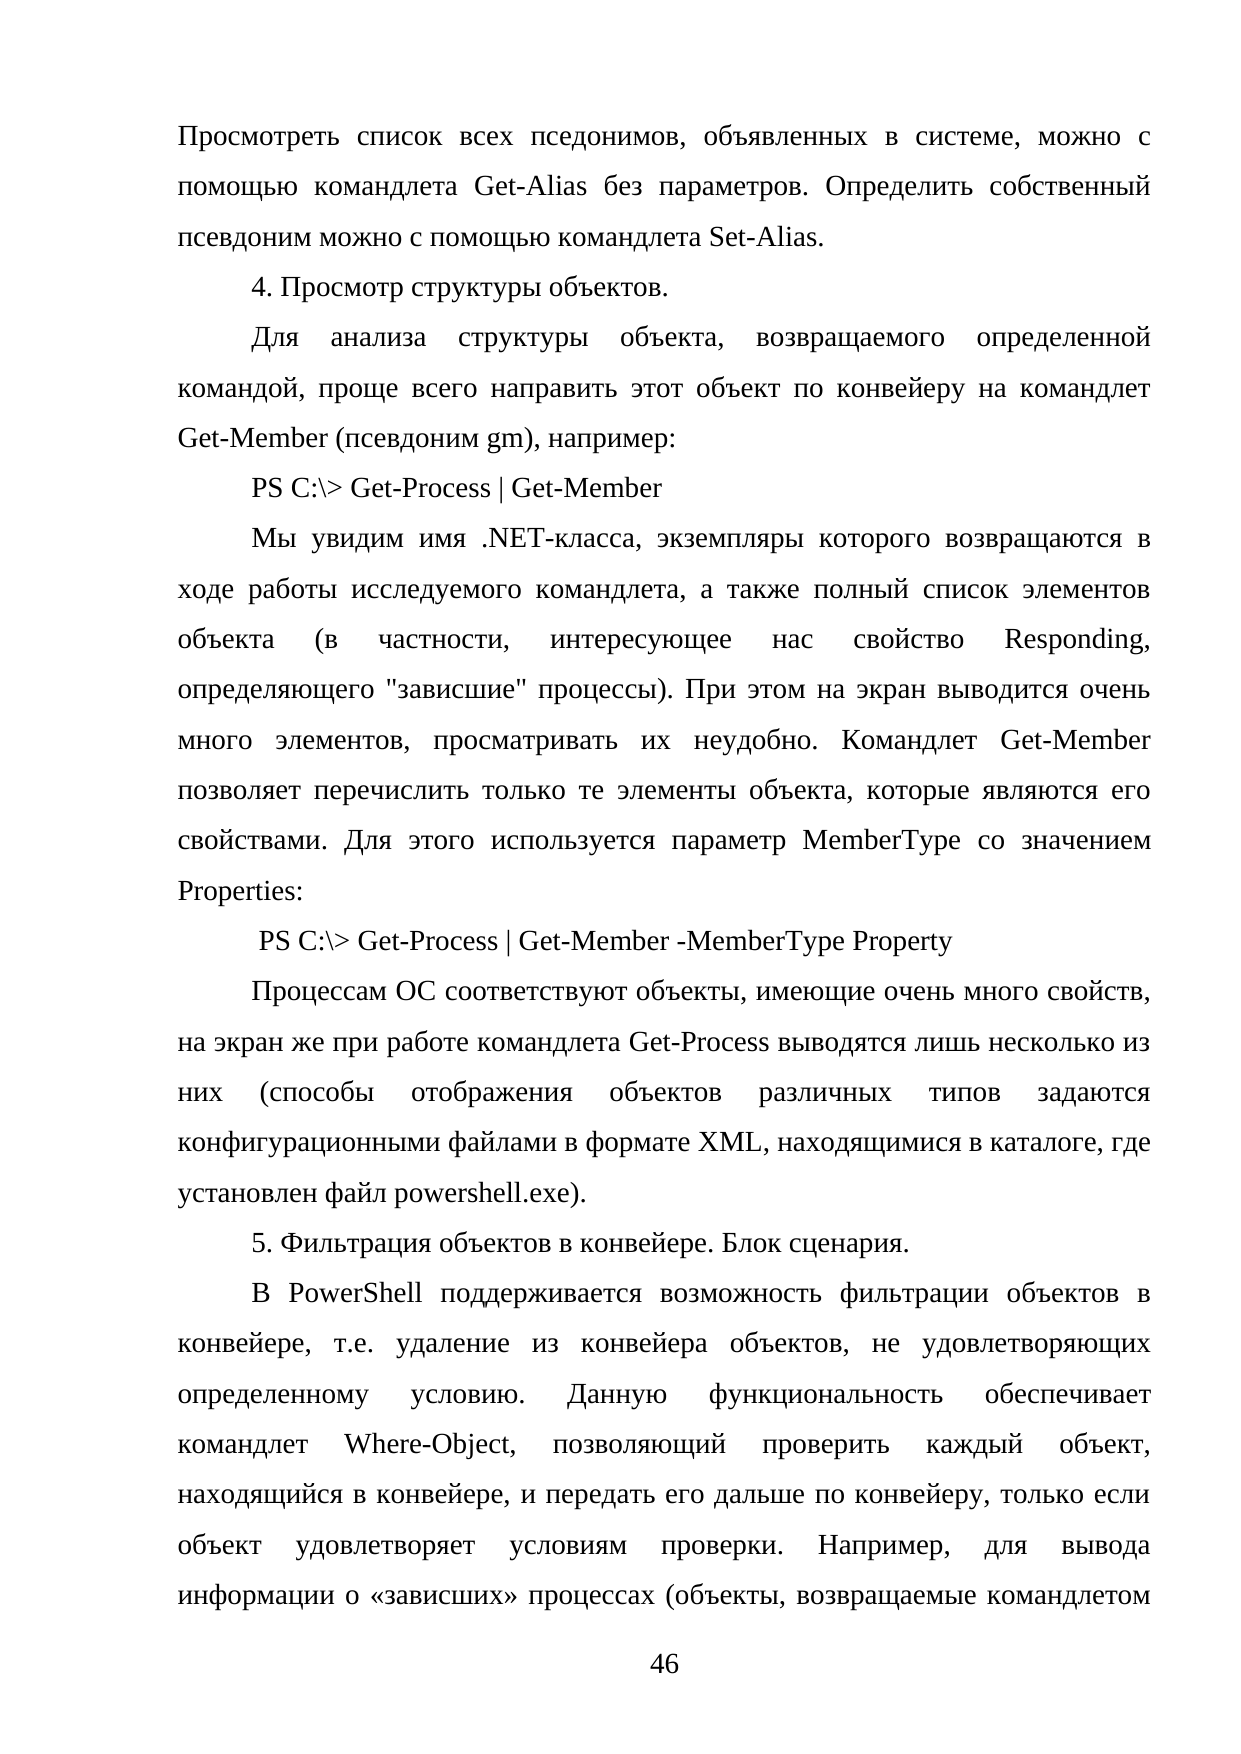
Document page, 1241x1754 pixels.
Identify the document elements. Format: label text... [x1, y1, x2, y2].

text 5. Фильтрация объектов в конвейере. Блок сценария. [177, 1225, 1152, 1258]
text Процессам ОС соответствуют объекты, имеющие очень много свойств, на экран же при работе командлета Get-Process выводятся лишь несколько из них (способы отображения объектов различных типов задаются конфигурационными файлами в формате XML, находящимися в каталоге, где установлен файл powershell.exe). [177, 973, 1152, 1208]
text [177, 118, 1152, 252]
text PS C:\> Get-Process | Get-Member -MemberType Property [177, 923, 1152, 957]
text 4. Просмотр структуры объектов. [177, 269, 1152, 303]
text Мы увидим имя .NET-класса, экземпляры которого возвращаются в ходе работы исследуемого командлета, а также полный список элементов объекта (в частности, интересующее нас свойство Responding, определяющего "зависшие" процессы). При этом на экран выводится очень много элементов, просматривать их неудобно. Командлет Get-Member позволяет перечислить только те элементы объекта, которые являются его свойствами. Для этого используется параметр MemberType со значением Properties: [177, 521, 1152, 906]
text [177, 1275, 1152, 1611]
text Для анализа структуры объекта, возвращаемого определенной командой, проще всего направить этот объект по конвейеру на командлет Get-Member (псевдоним gm), например: [177, 319, 1152, 453]
text PS C:\> Get-Process | Get-Member [177, 470, 1152, 504]
